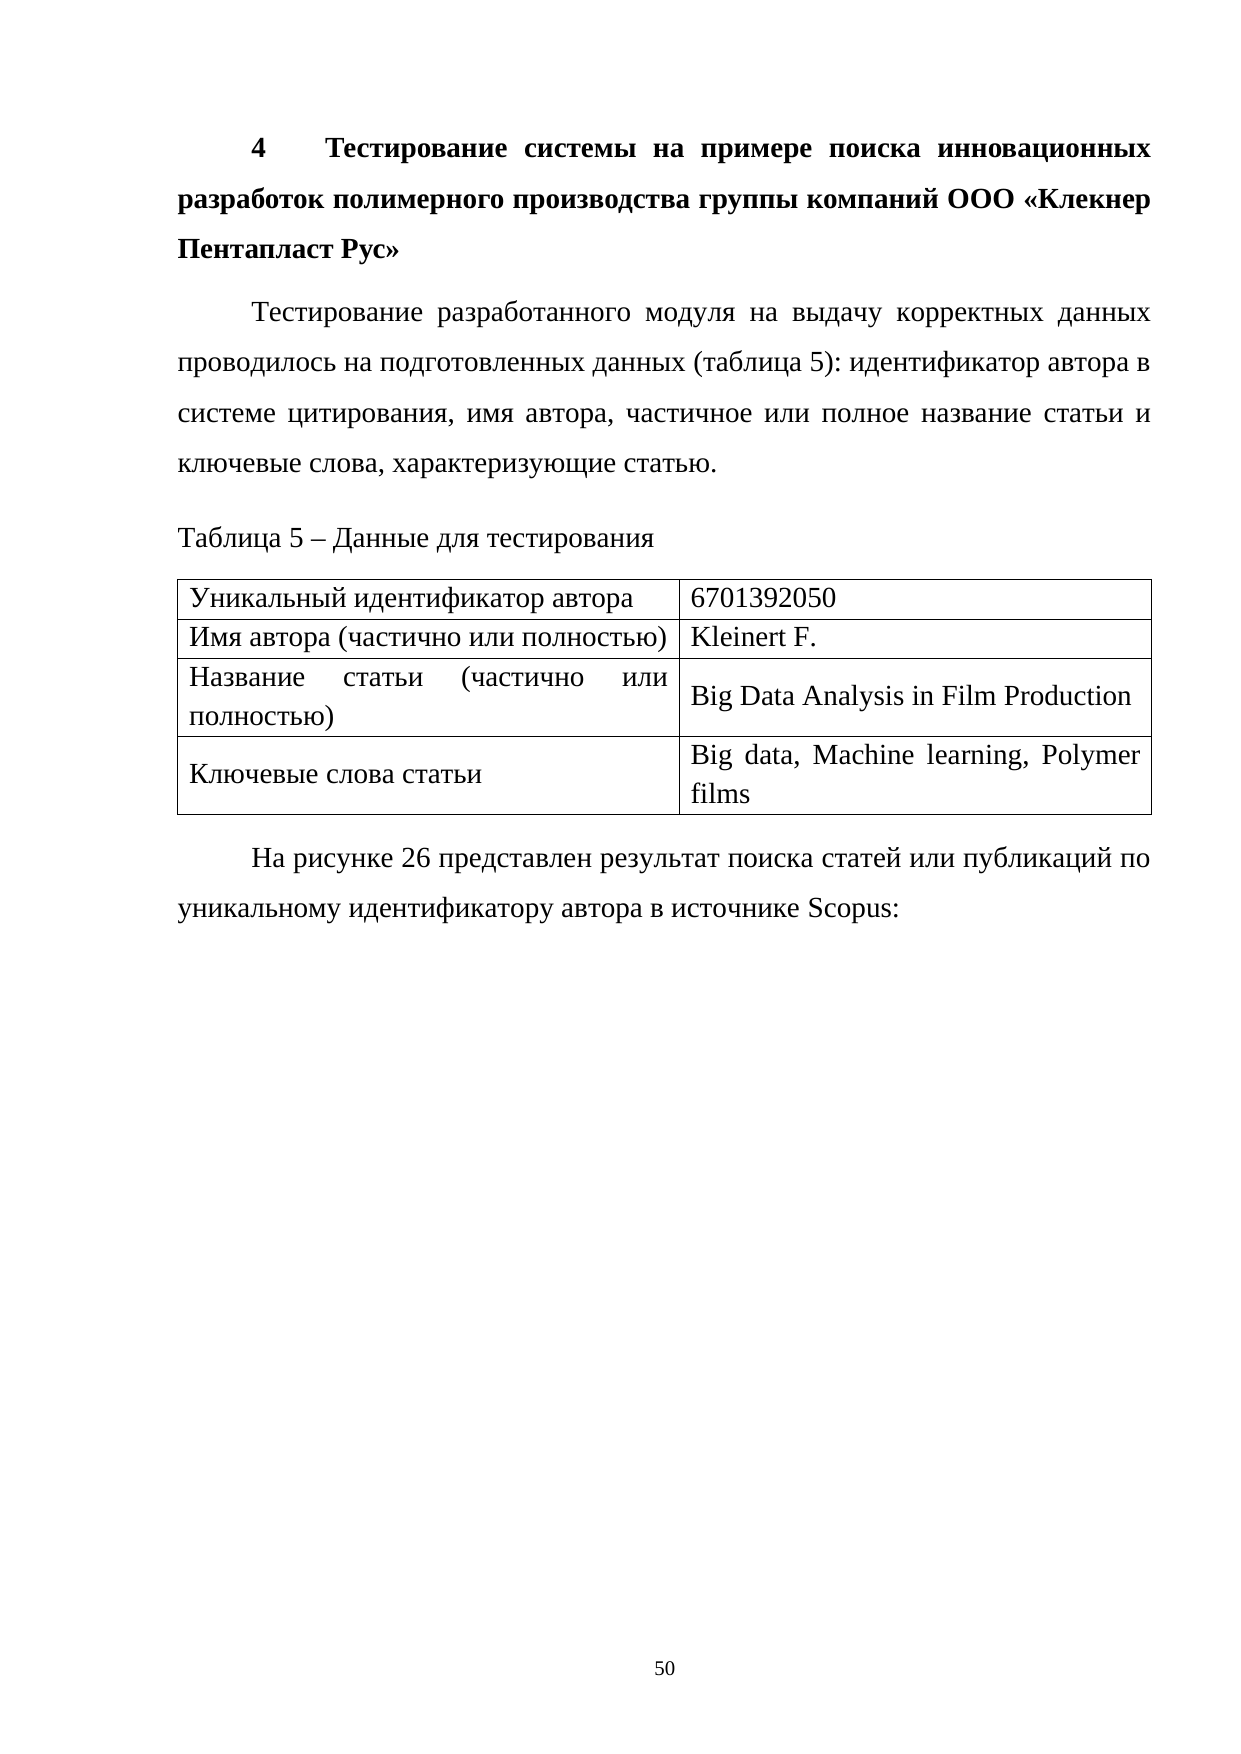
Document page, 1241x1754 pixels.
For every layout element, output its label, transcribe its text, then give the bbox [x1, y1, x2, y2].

table_cell Имя автора (частично или полностью) [178, 620, 679, 658]
table_cell Kleinert F. [680, 620, 1151, 658]
table_cell Big Data Analysis in Film Production [680, 659, 1151, 736]
text Таблица 5 – Данные для тестирования [177, 520, 1152, 554]
table_header Уникальный идентификатор автора [178, 580, 679, 618]
text На рисунке 26 представлен результат поиска статей или публикаций по уникальному идентификатору автора в источнике Scopus: [177, 840, 1152, 924]
table_cell Название статьи (частично или полностью) [178, 659, 679, 736]
text Тестирование разработанного модуля на выдачу корректных данных проводилось на подготовленных данных (таблица 5): идентификатор автора в системе цитирования, имя автора, частичное или полное название статьи и ключевые слова, характеризующие статью. [177, 294, 1152, 478]
table_header 6701392050 [680, 580, 1151, 618]
subtitle Тестирование системы на примере поиска инновационных разработок полимерного производства группы компаний ООО «Клекнер Пентапласт Рус» [177, 131, 1152, 265]
table_cell Big data, Machine learning, Polymer films [680, 737, 1151, 814]
table_cell Ключевые слова статьи [178, 737, 679, 814]
